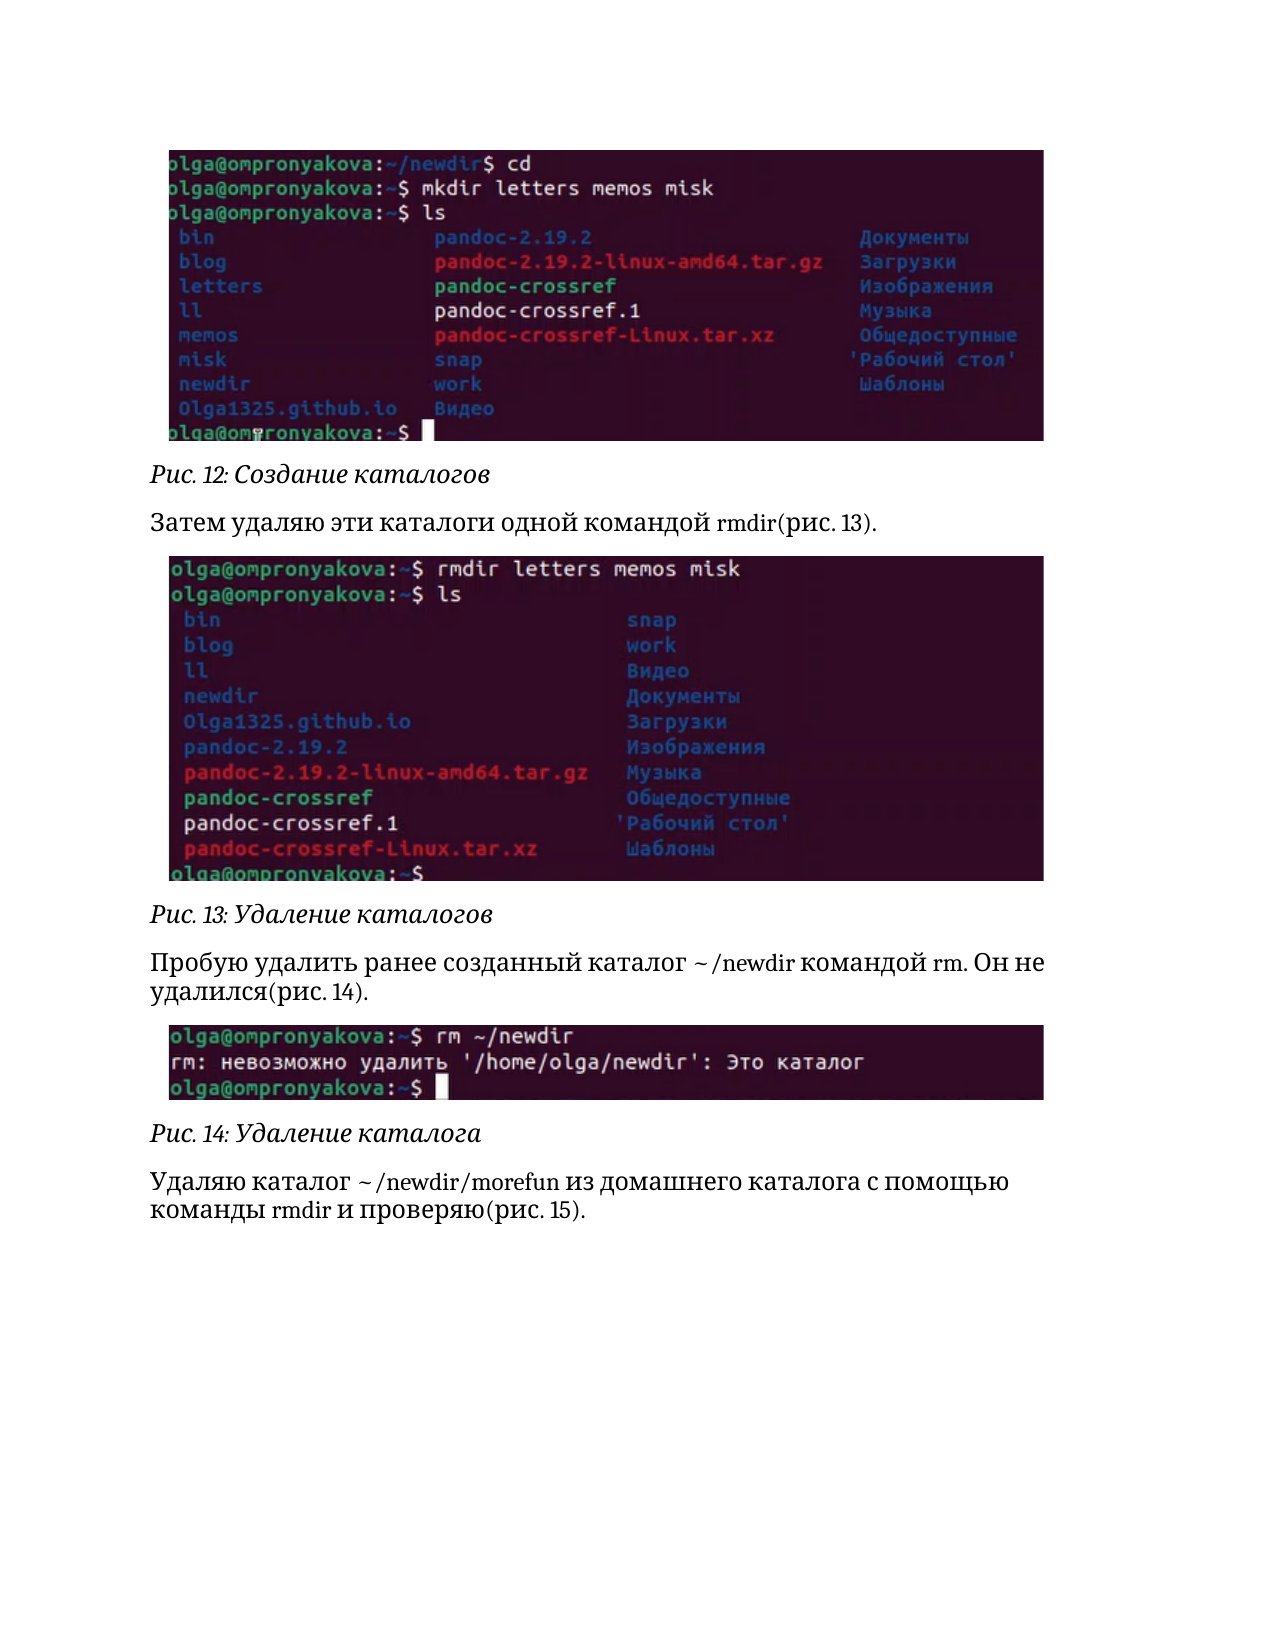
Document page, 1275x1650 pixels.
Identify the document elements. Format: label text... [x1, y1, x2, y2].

text Удаляю каталог ~/newdir/morefun из домашнего каталога с помощью команды rmdir и проверяю(рис. 15). [150, 1168, 1125, 1225]
text Затем удаляю эти каталоги одной командой rmdir(рис. 13). [150, 508, 1125, 537]
text Рис. 14: Удаление каталога [150, 1120, 1125, 1149]
text Рис. 12: Создание каталогов [150, 461, 1125, 490]
text Рис. 13: Удаление каталогов [150, 901, 1125, 930]
picture [168, 1025, 1044, 1100]
picture [168, 556, 1044, 881]
text Пробую удалить ранее созданный каталог ~/newdir командой rm. Он не удалился(рис. 14). [150, 949, 1125, 1006]
picture [168, 150, 1044, 441]
